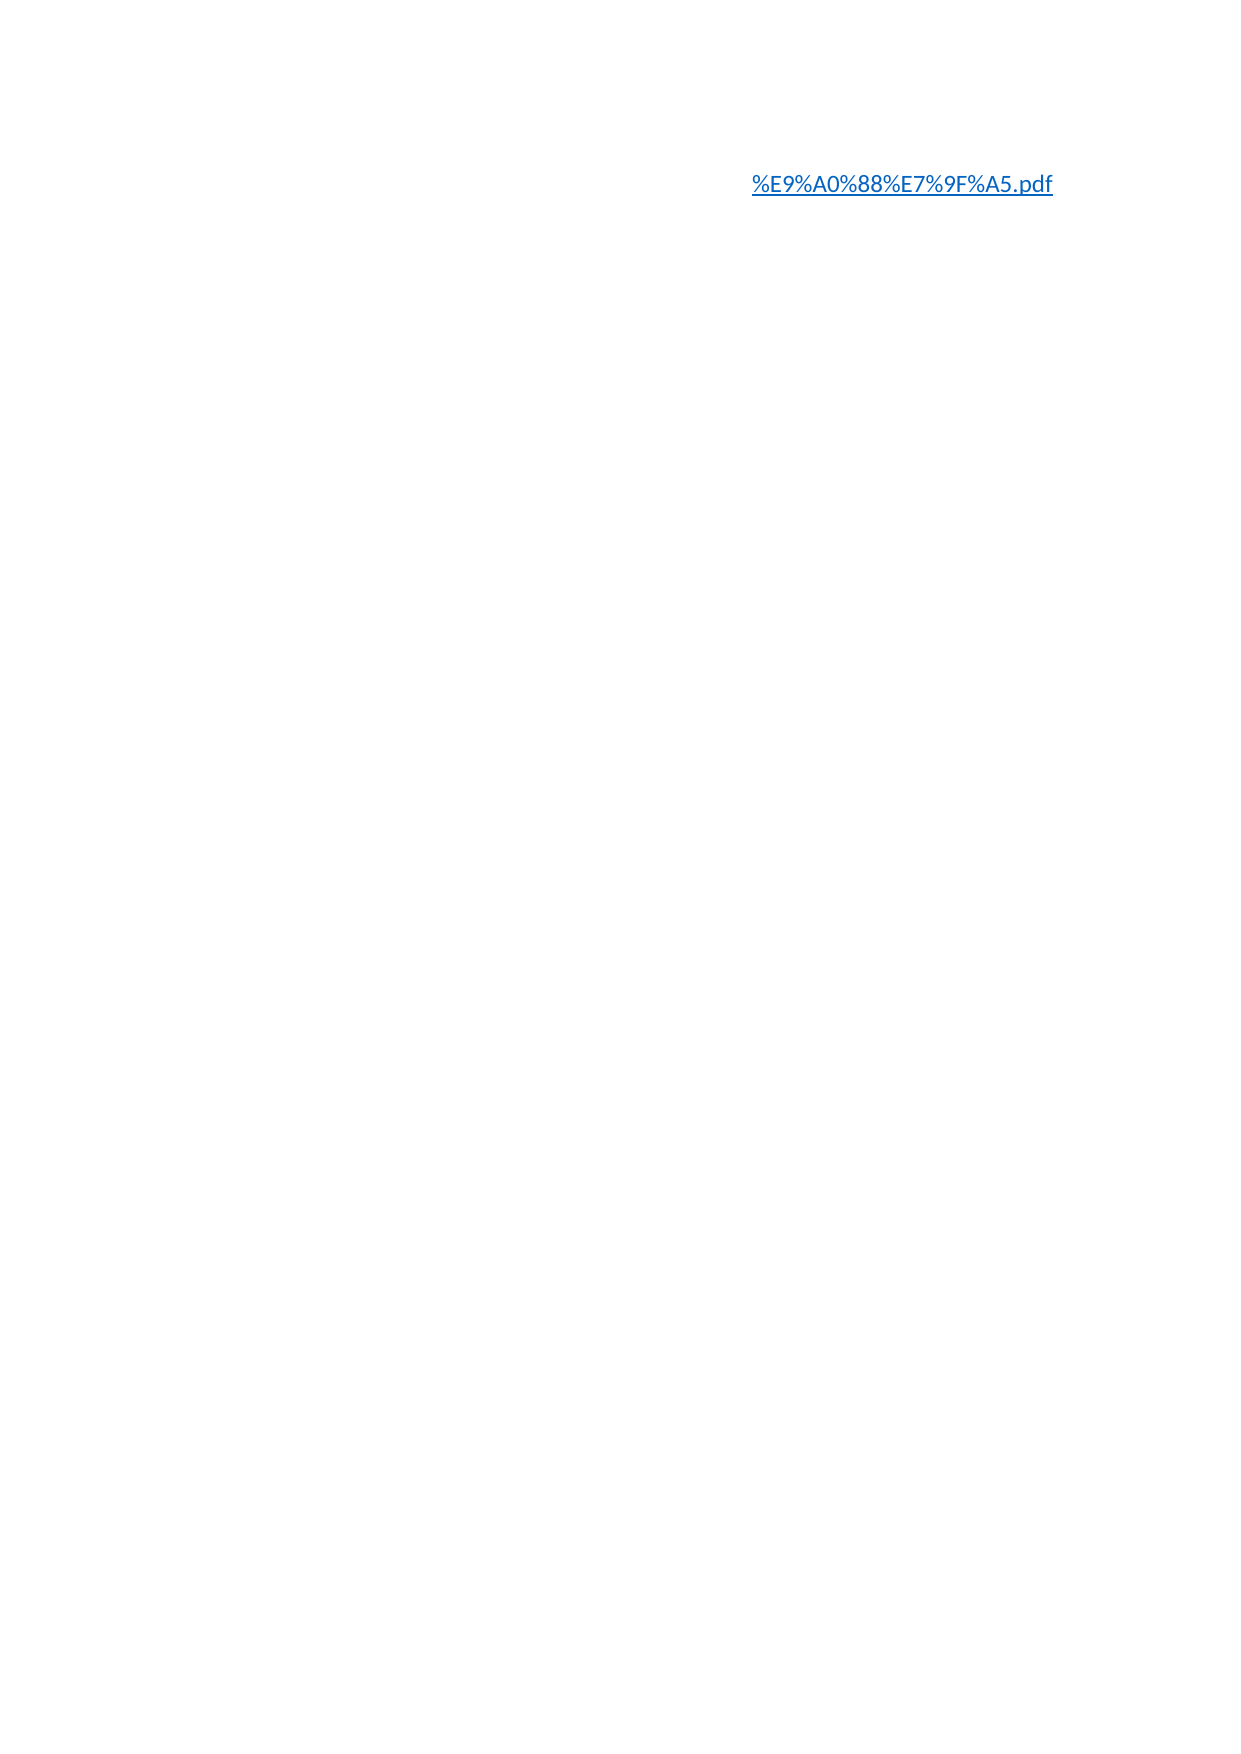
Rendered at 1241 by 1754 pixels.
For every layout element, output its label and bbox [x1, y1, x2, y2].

text [187, 164, 1053, 202]
